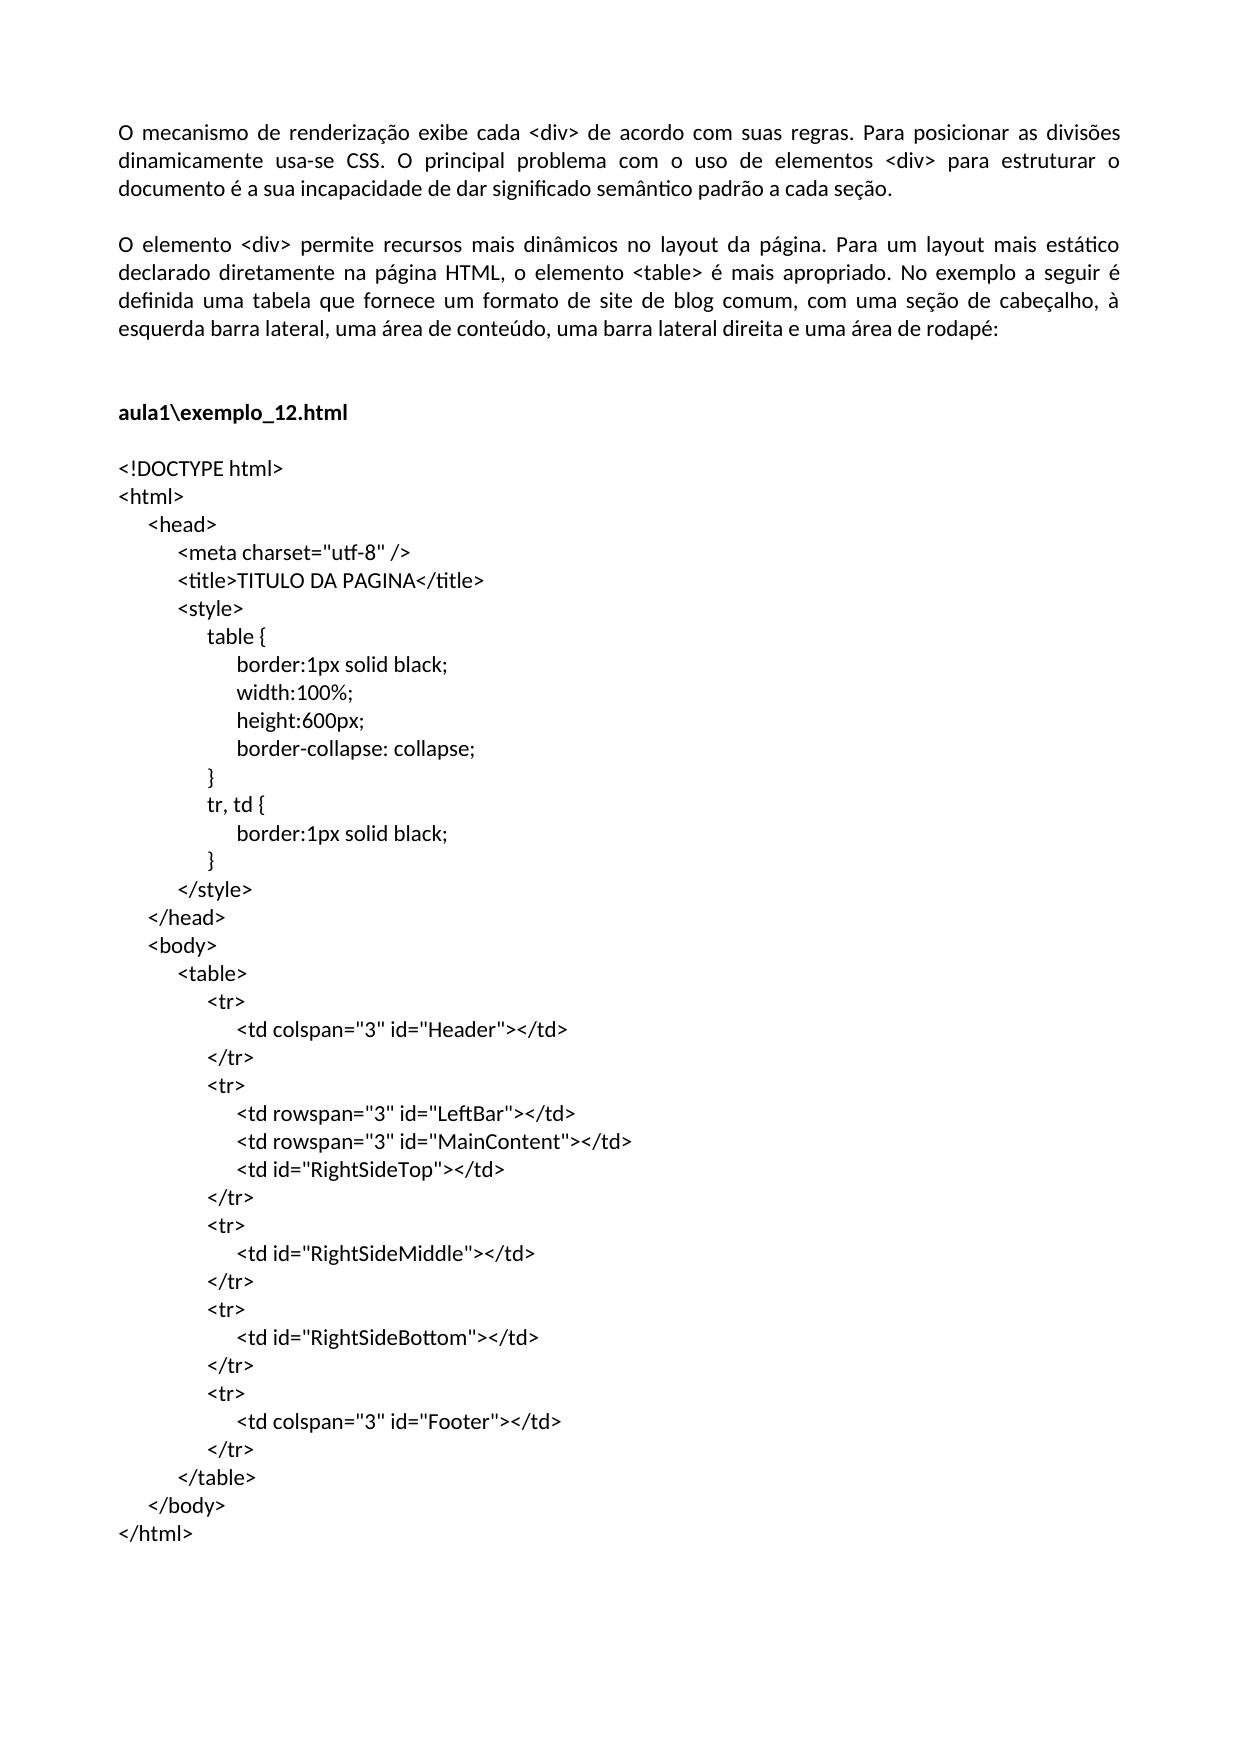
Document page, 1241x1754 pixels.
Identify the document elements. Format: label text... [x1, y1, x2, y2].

text </body> [118, 1491, 1122, 1519]
text tr, td { [118, 791, 1122, 819]
text aula1\exemplo_12.html [118, 398, 1122, 426]
text </tr> [118, 1267, 1122, 1295]
text <tr> [118, 1071, 1122, 1099]
text <tr> [118, 987, 1122, 1015]
text height:600px; [118, 707, 1122, 734]
text border-collapse: collapse; [118, 734, 1122, 763]
text border:1px solid black; [118, 819, 1122, 847]
text </table> [118, 1463, 1122, 1491]
text } [118, 763, 1122, 791]
text </tr> [118, 1435, 1122, 1463]
text </head> [118, 903, 1122, 931]
text <td rowspan="3" id="LeftBar"></td> [118, 1099, 1122, 1127]
text <tr> [118, 1295, 1122, 1323]
text <td rowspan="3" id="MainContent"></td> [118, 1127, 1122, 1155]
text <title>TITULO DA PAGINA</title> [118, 566, 1122, 594]
text <meta charset="utf-8" /> [118, 538, 1122, 566]
text <table> [118, 959, 1122, 987]
text <style> [118, 594, 1122, 622]
text <td colspan="3" id="Footer"></td> [118, 1407, 1122, 1435]
text </tr> [118, 1351, 1122, 1379]
text width:100%; [118, 678, 1122, 707]
text <!DOCTYPE html> [118, 454, 1122, 482]
text } [118, 847, 1122, 875]
text O elemento <div> permite recursos mais dinâmicos no layout da página. Para um layout mais estático declarado diretamente na página HTML, o elemento <table> é mais apropriado. No exemplo a seguir é definida uma tabela que fornece um formato de site de blog comum, com uma seção de cabeçalho, à esquerda barra lateral, uma área de conteúdo, uma barra lateral direita e uma área de rodapé: [118, 230, 1122, 342]
text </tr> [118, 1043, 1122, 1071]
text </html> [118, 1519, 1122, 1547]
text <tr> [118, 1211, 1122, 1239]
text <td id="RightSideBottom"></td> [118, 1323, 1122, 1351]
text <td id="RightSideTop"></td> [118, 1155, 1122, 1183]
text <head> [118, 510, 1122, 538]
text border:1px solid black; [118, 651, 1122, 678]
text </tr> [118, 1183, 1122, 1211]
text </style> [118, 875, 1122, 903]
text <body> [118, 931, 1122, 959]
text table { [118, 622, 1122, 651]
text <tr> [118, 1379, 1122, 1407]
text <td id="RightSideMiddle"></td> [118, 1239, 1122, 1267]
text <td colspan="3" id="Header"></td> [118, 1015, 1122, 1043]
text <html> [118, 482, 1122, 510]
text O mecanismo de renderização exibe cada <div> de acordo com suas regras. Para posicionar as divisões dinamicamente usa-se CSS. O principal problema com o uso de elementos <div> para estruturar o documento é a sua incapacidade de dar significado semântico padrão a cada seção. [118, 118, 1122, 202]
